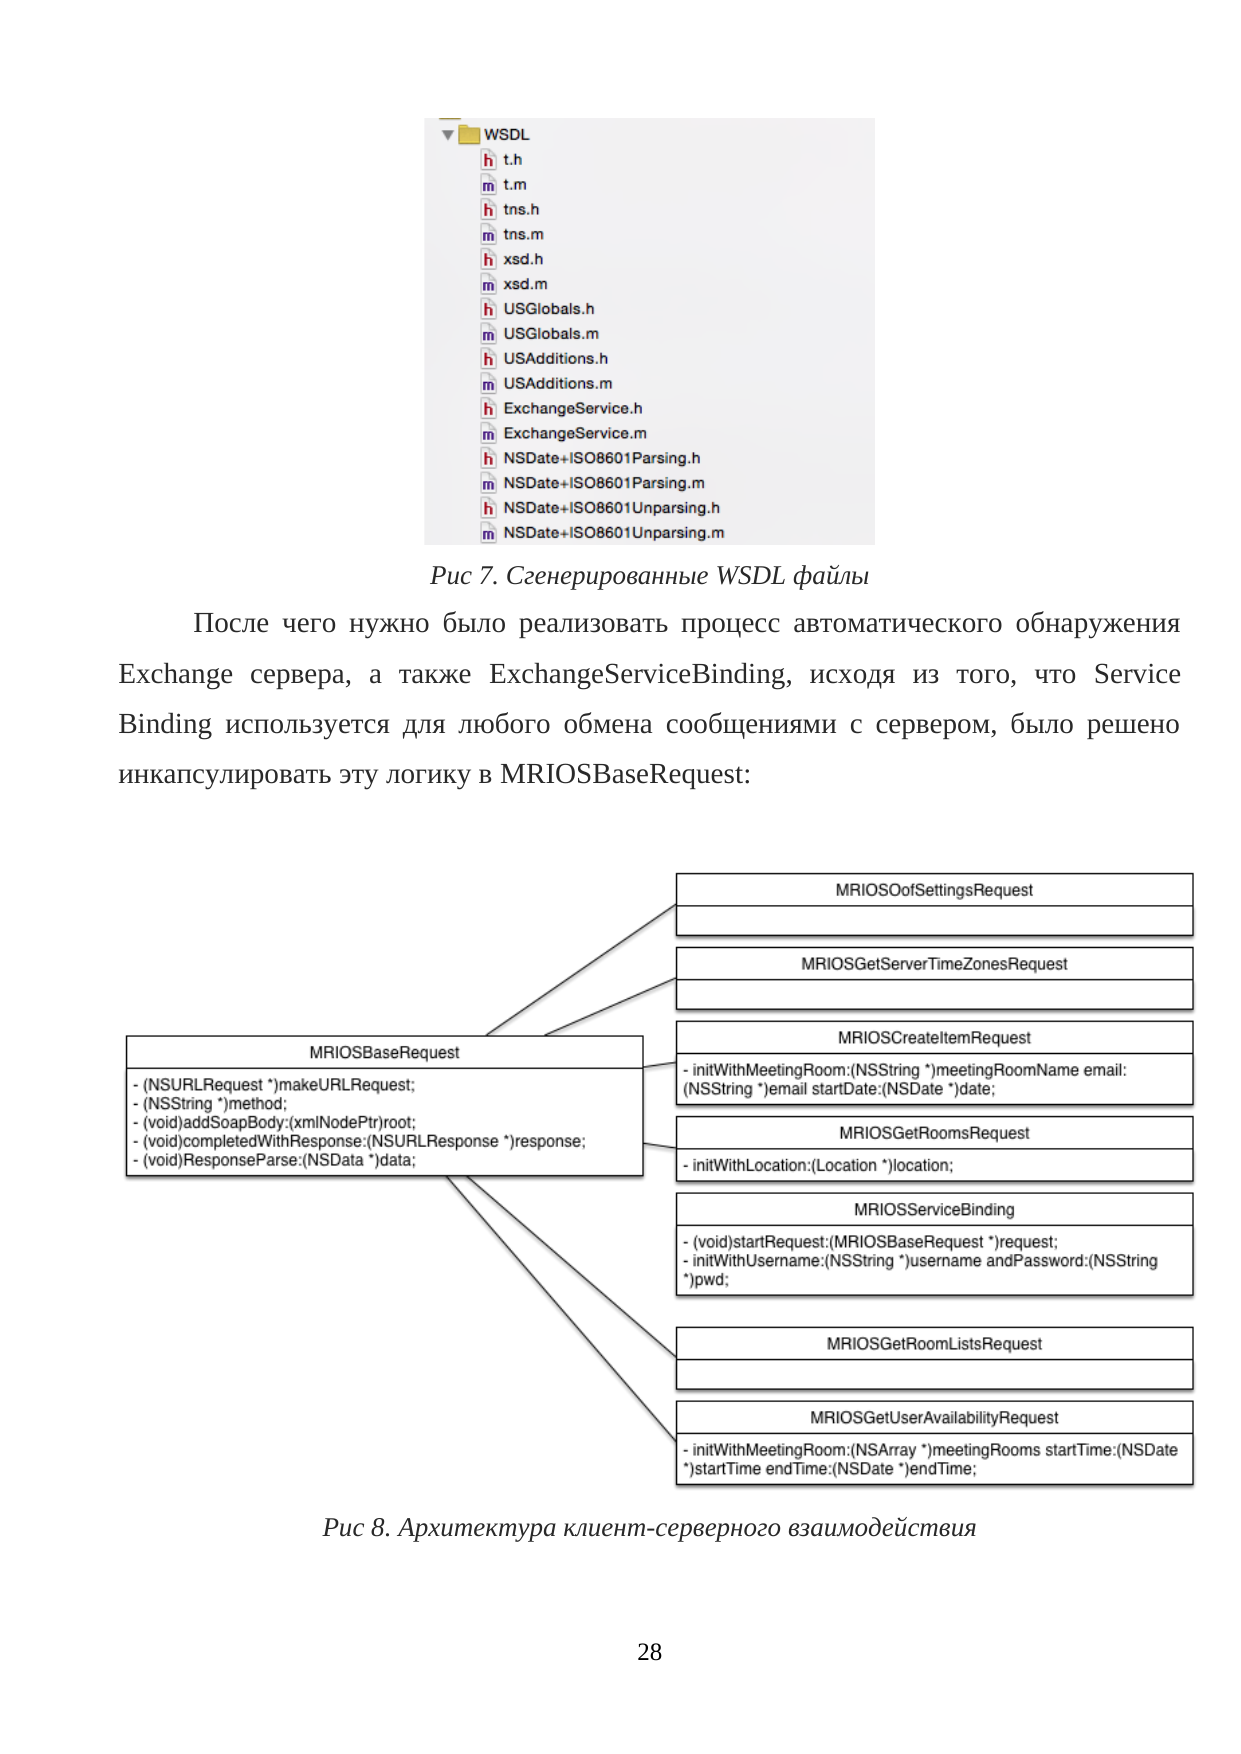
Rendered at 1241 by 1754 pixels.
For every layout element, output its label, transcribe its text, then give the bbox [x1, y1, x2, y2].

picture [118, 806, 1218, 1496]
text После чего нужно было реализовать процесс автоматического обнаружения Exchange сервера, а также ExchangeServiceBinding, исходя из того, что Service Binding используется для любого обмена сообщениями с сервером, было решено инкапсулировать эту логику в MRIOSBaseRequest: [118, 606, 1181, 790]
picture [424, 118, 875, 545]
text Рис 8. Архитектура клиент-серверного взаимодействия [118, 1512, 1181, 1543]
text Рис 7. Сгенерированные WSDL файлы [118, 559, 1181, 590]
